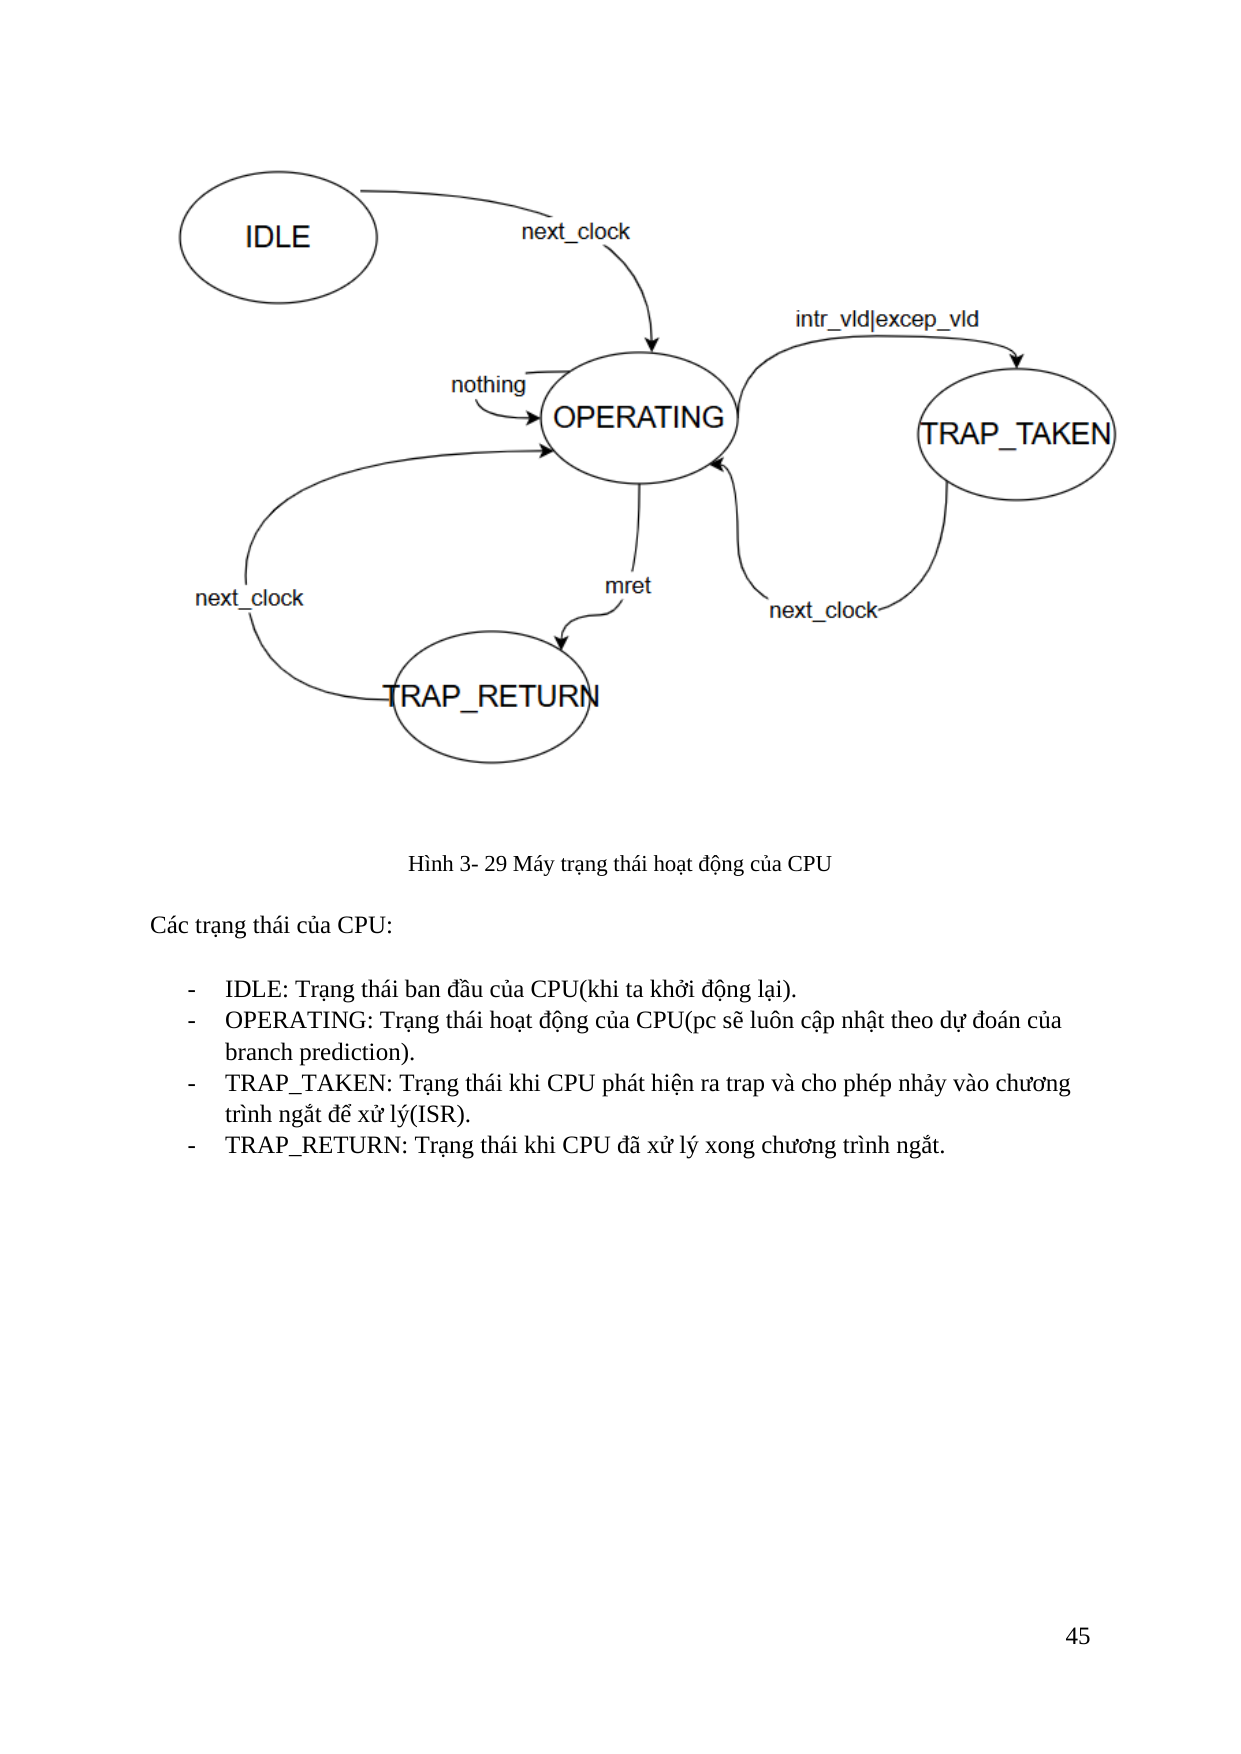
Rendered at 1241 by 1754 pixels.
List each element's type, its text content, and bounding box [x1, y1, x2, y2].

list TRAP_TAKEN: Trạng thái khi CPU phát hiện ra trap và cho phép nhảy vào chương trình ngắt để xử lý(ISR). [187, 1068, 1090, 1127]
list OPERATING: Trạng thái hoạt động của CPU(pc sẽ luôn cập nhật theo dự đoán của branch prediction). [187, 1006, 1090, 1065]
text Các trạng thái của CPU: [150, 911, 1090, 939]
picture [150, 150, 1125, 815]
list IDLE: Trạng thái ban đầu của CPU(khi ta khởi động lại). [187, 974, 1090, 1003]
list TRAP_RETURN: Trạng thái khi CPU đã xử lý xong chương trình ngắt. [187, 1130, 1090, 1158]
